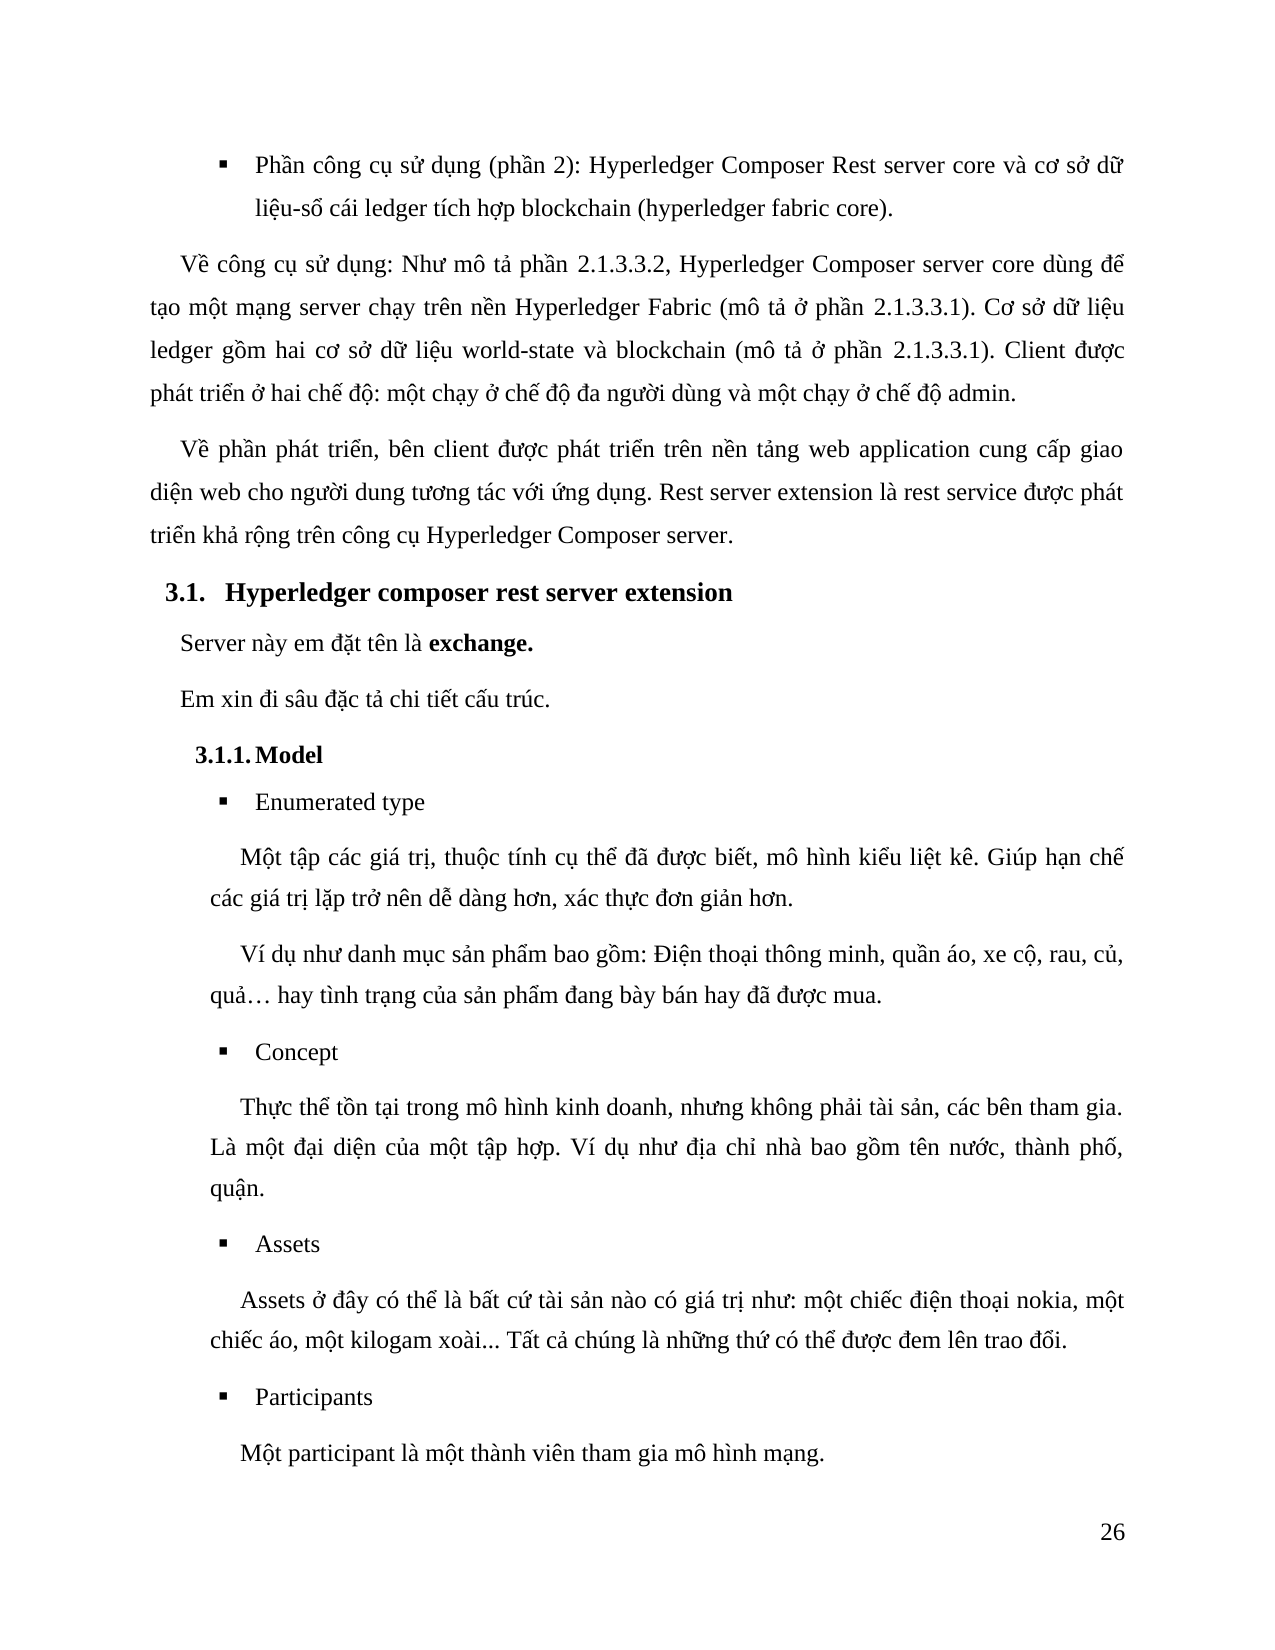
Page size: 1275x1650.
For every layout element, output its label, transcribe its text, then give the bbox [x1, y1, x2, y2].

text Em xin đi sâu đặc tả chi tiết cấu trúc. [150, 684, 1125, 713]
subtitle Model [195, 740, 1125, 768]
text Về công cụ sử dụng: Như mô tả phần 2.1.3.3.2, Hyperledger Composer server core dùng để tạo một mạng server chạy trên nền Hyperledger Fabric (mô tả ở phần 2.1.3.3.1). Cơ sở dữ liệu ledger gồm hai cơ sở dữ liệu world-state và blockchain (mô tả ở phần 2.1.3.3.1). Client được phát triển ở hai chế độ: một chạy ở chế độ đa người dùng và một chạy ở chế độ admin. [150, 249, 1125, 407]
list Participants [217, 1382, 1125, 1411]
list Concept [217, 1037, 1125, 1065]
list Enumerated type [217, 787, 1125, 816]
text Một participant là một thành viên tham gia mô hình mạng. [210, 1438, 1125, 1467]
text Thực thể tồn tại trong mô hình kinh doanh, nhưng không phải tài sản, các bên tham gia. Là một đại diện của một tập hợp. Ví dụ như địa chỉ nhà bao gồm tên nước, thành phố, quận. [210, 1092, 1125, 1201]
text Về phần phát triển, bên client được phát triển trên nền tảng web application cung cấp giao diện web cho người dung tương tác với ứng dụng. Rest server extension là rest service được phát triển khả rộng trên công cụ Hyperledger Composer server. [150, 434, 1125, 549]
text Một tập các giá trị, thuộc tính cụ thể đã được biết, mô hình kiểu liệt kê. Giúp hạn chế các giá trị lặp trở nên dễ dàng hơn, xác thực đơn giản hơn. [210, 842, 1125, 911]
text Ví dụ như danh mục sản phẩm bao gồm: Điện thoại thông minh, quần áo, xe cộ, rau, củ, quả… hay tình trạng của sản phẩm đang bày bán hay đã được mua. [210, 939, 1125, 1008]
list Assets [217, 1229, 1125, 1258]
subtitle Hyperledger composer rest server extension [165, 576, 1125, 607]
list Phần công cụ sử dụng (phần 2): Hyperledger Composer Rest server core và cơ sở dữ liệu-sổ cái ledger tích hợp blockchain (hyperledger fabric core). [217, 150, 1125, 222]
text Server này em đặt tên là exchange. [150, 628, 1125, 657]
text Assets ở đây có thể là bất cứ tài sản nào có giá trị như: một chiếc điện thoại nokia, một chiếc áo, một kilogam xoài... Tất cả chúng là những thứ có thể được đem lên trao đổi. [210, 1285, 1125, 1354]
